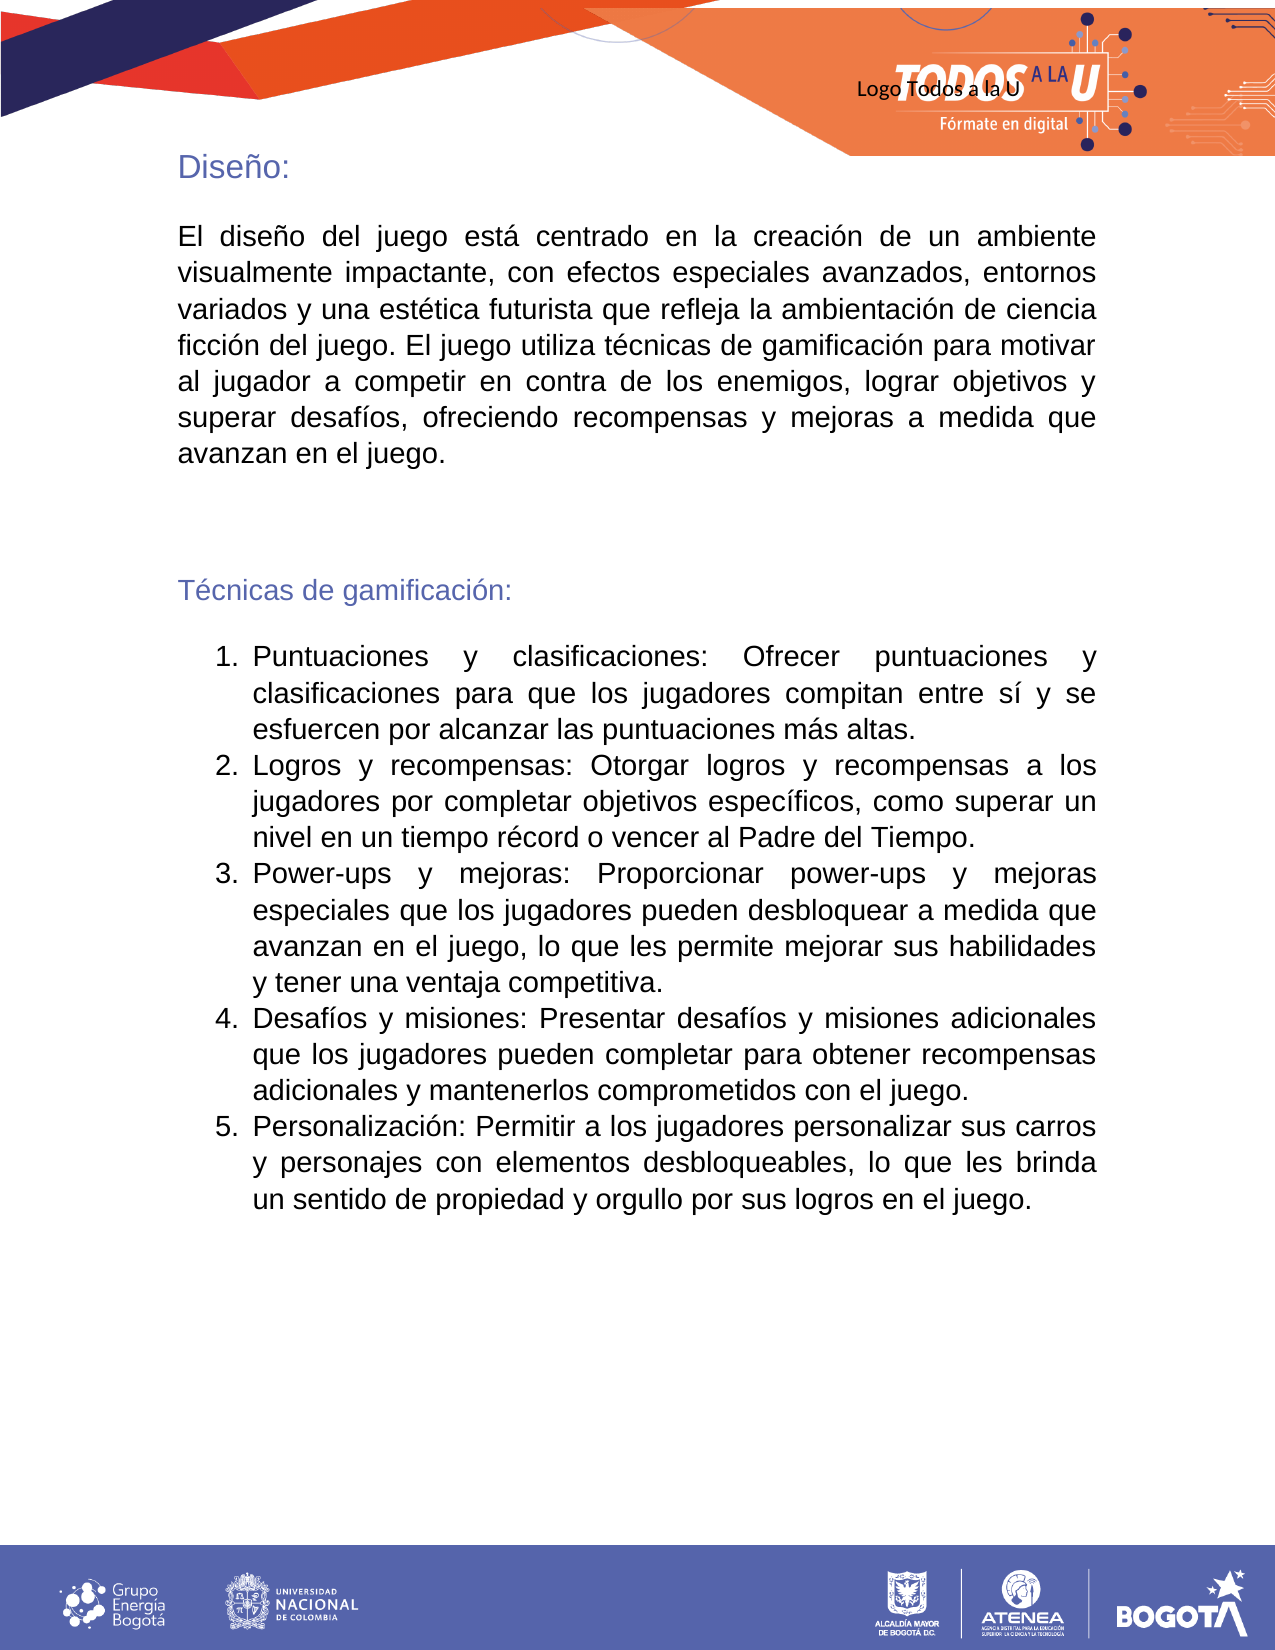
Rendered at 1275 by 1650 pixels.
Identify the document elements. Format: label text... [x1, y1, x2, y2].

picture [0, 1545, 1275, 1650]
subtitle Técnicas de gamificación: [177, 573, 1098, 606]
subtitle Power-ups y mejoras: Proporcionar power-ups y mejoras especiales que los jugadores pueden desbloquear a medida que avanzan en el juego, lo que les permite mejorar sus habilidades y tener una ventaja competitiva. [215, 856, 1098, 998]
picture [0, 0, 1275, 156]
subtitle Puntuaciones y clasificaciones: Ofrecer puntuaciones y clasificaciones para que los jugadores compitan entre sí y se esfuercen por alcanzar las puntuaciones más altas. [215, 639, 1098, 745]
subtitle Diseño: [177, 148, 1098, 186]
subtitle Desafíos y misiones: Presentar desafíos y misiones adicionales que los jugadores pueden completar para obtener recompensas adicionales y mantenerlos comprometidos con el juego. [215, 1001, 1098, 1107]
subtitle Logros y recompensas: Otorgar logros y recompensas a los jugadores por completar objetivos específicos, como superar un nivel en un tiempo récord o vencer al Padre del Tiempo. [215, 748, 1098, 854]
subtitle Personalización: Permitir a los jugadores personalizar sus carros y personajes con elementos desbloqueables, lo que les brinda un sentido de propiedad y orgullo por sus logros en el juego. [215, 1109, 1098, 1215]
subtitle El diseño del juego está centrado en la creación de un ambiente visualmente impactante, con efectos especiales avanzados, entornos variados y una estética futurista que refleja la ambientación de ciencia ficción del juego. El juego utiliza técnicas de gamificación para motivar al jugador a competir en contra de los enemigos, lograr objetivos y superar desafíos, ofreciendo recompensas y mejoras a medida que avanzan en el juego. [177, 219, 1098, 470]
